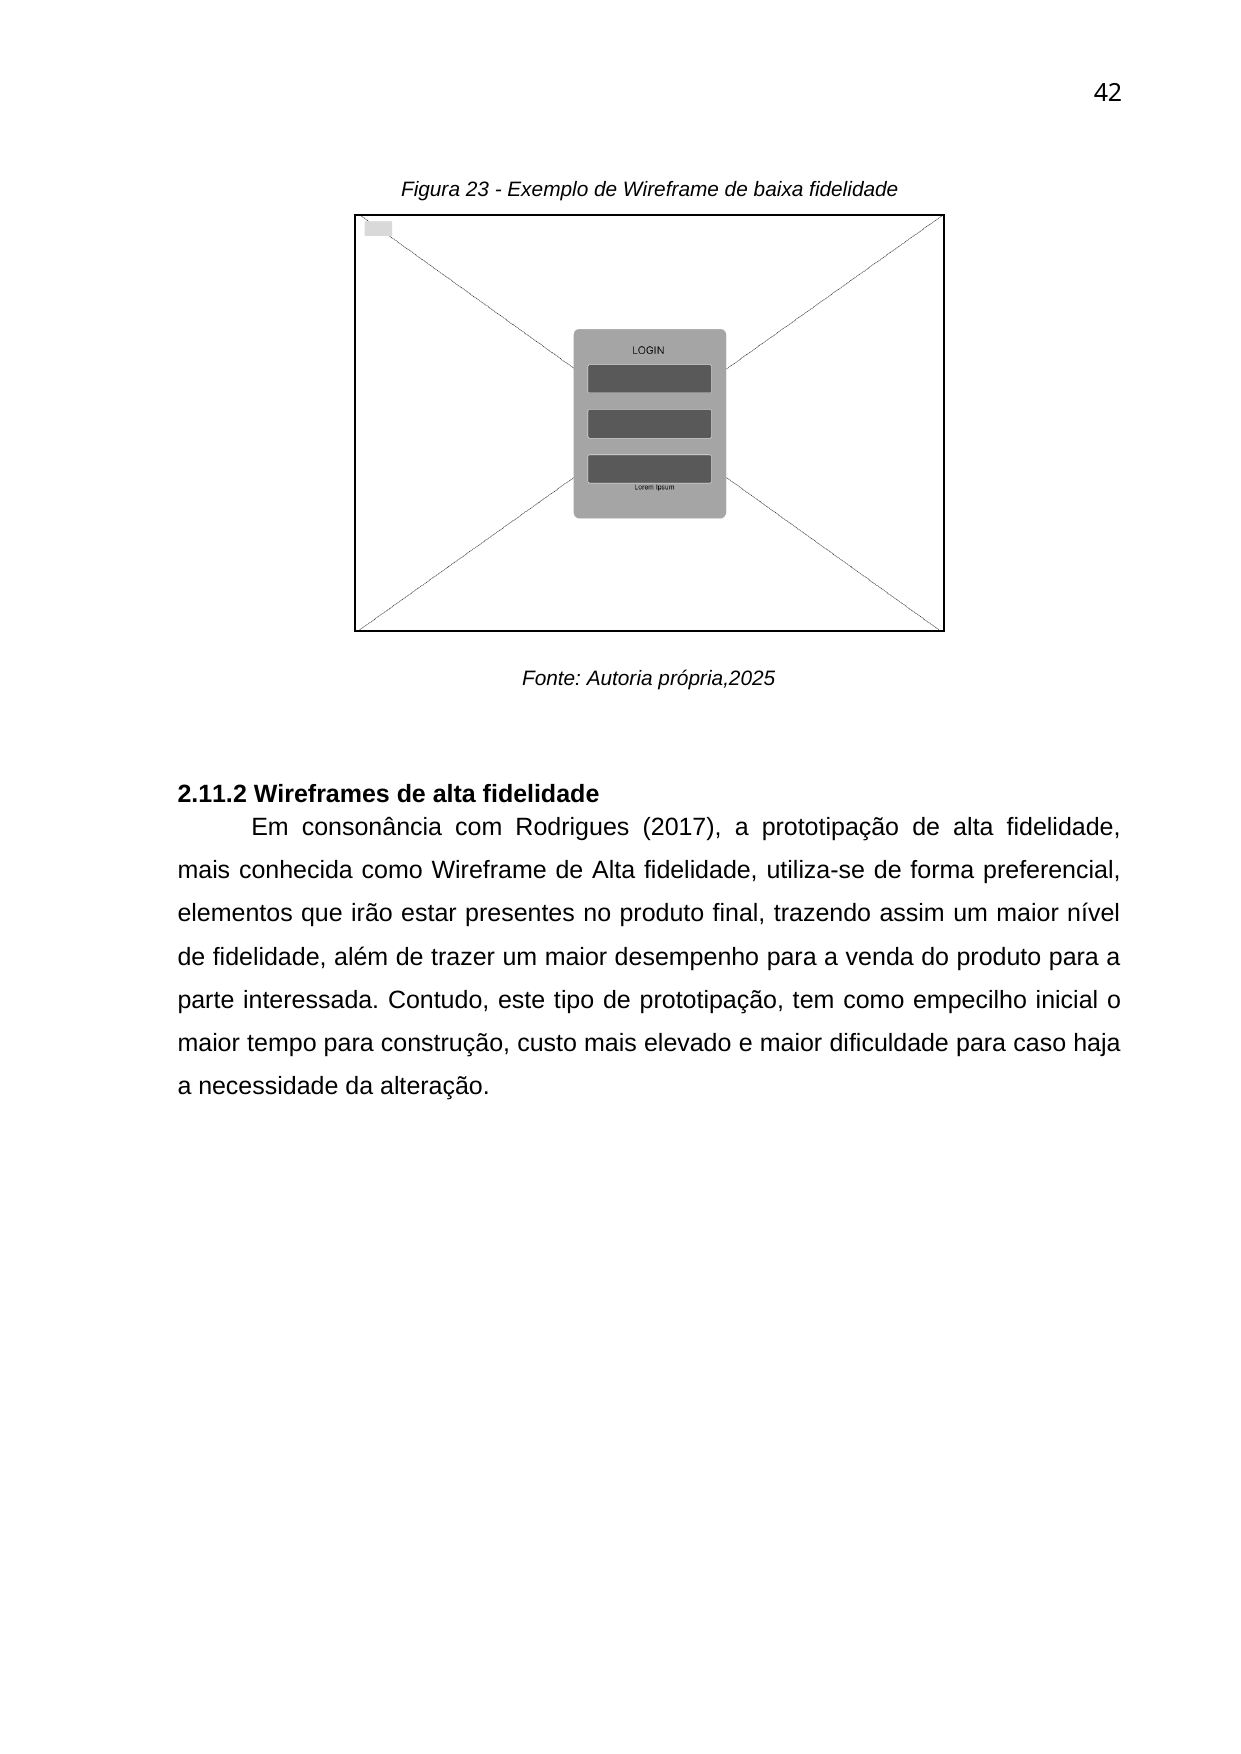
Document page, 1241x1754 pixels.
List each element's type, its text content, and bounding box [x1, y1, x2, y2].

text Em consonância com Rodrigues (2017), a prototipação de alta fidelidade, mais conhecida como Wireframe de Alta fidelidade, utiliza-se de forma preferencial, elementos que irão estar presentes no produto final, trazendo assim um maior nível de fidelidade, além de trazer um maior desempenho para a venda do produto para a parte interessada. Contudo, este tipo de prototipação, tem como empecilho inicial o maior tempo para construção, custo mais elevado e maior dificuldade para caso haja a necessidade da alteração. [177, 812, 1122, 1099]
subtitle 2.11.2 Wireframes de alta fidelidade [177, 779, 1122, 807]
picture [356, 216, 943, 630]
text Fonte: Autoria própria,2025 [177, 666, 1122, 690]
